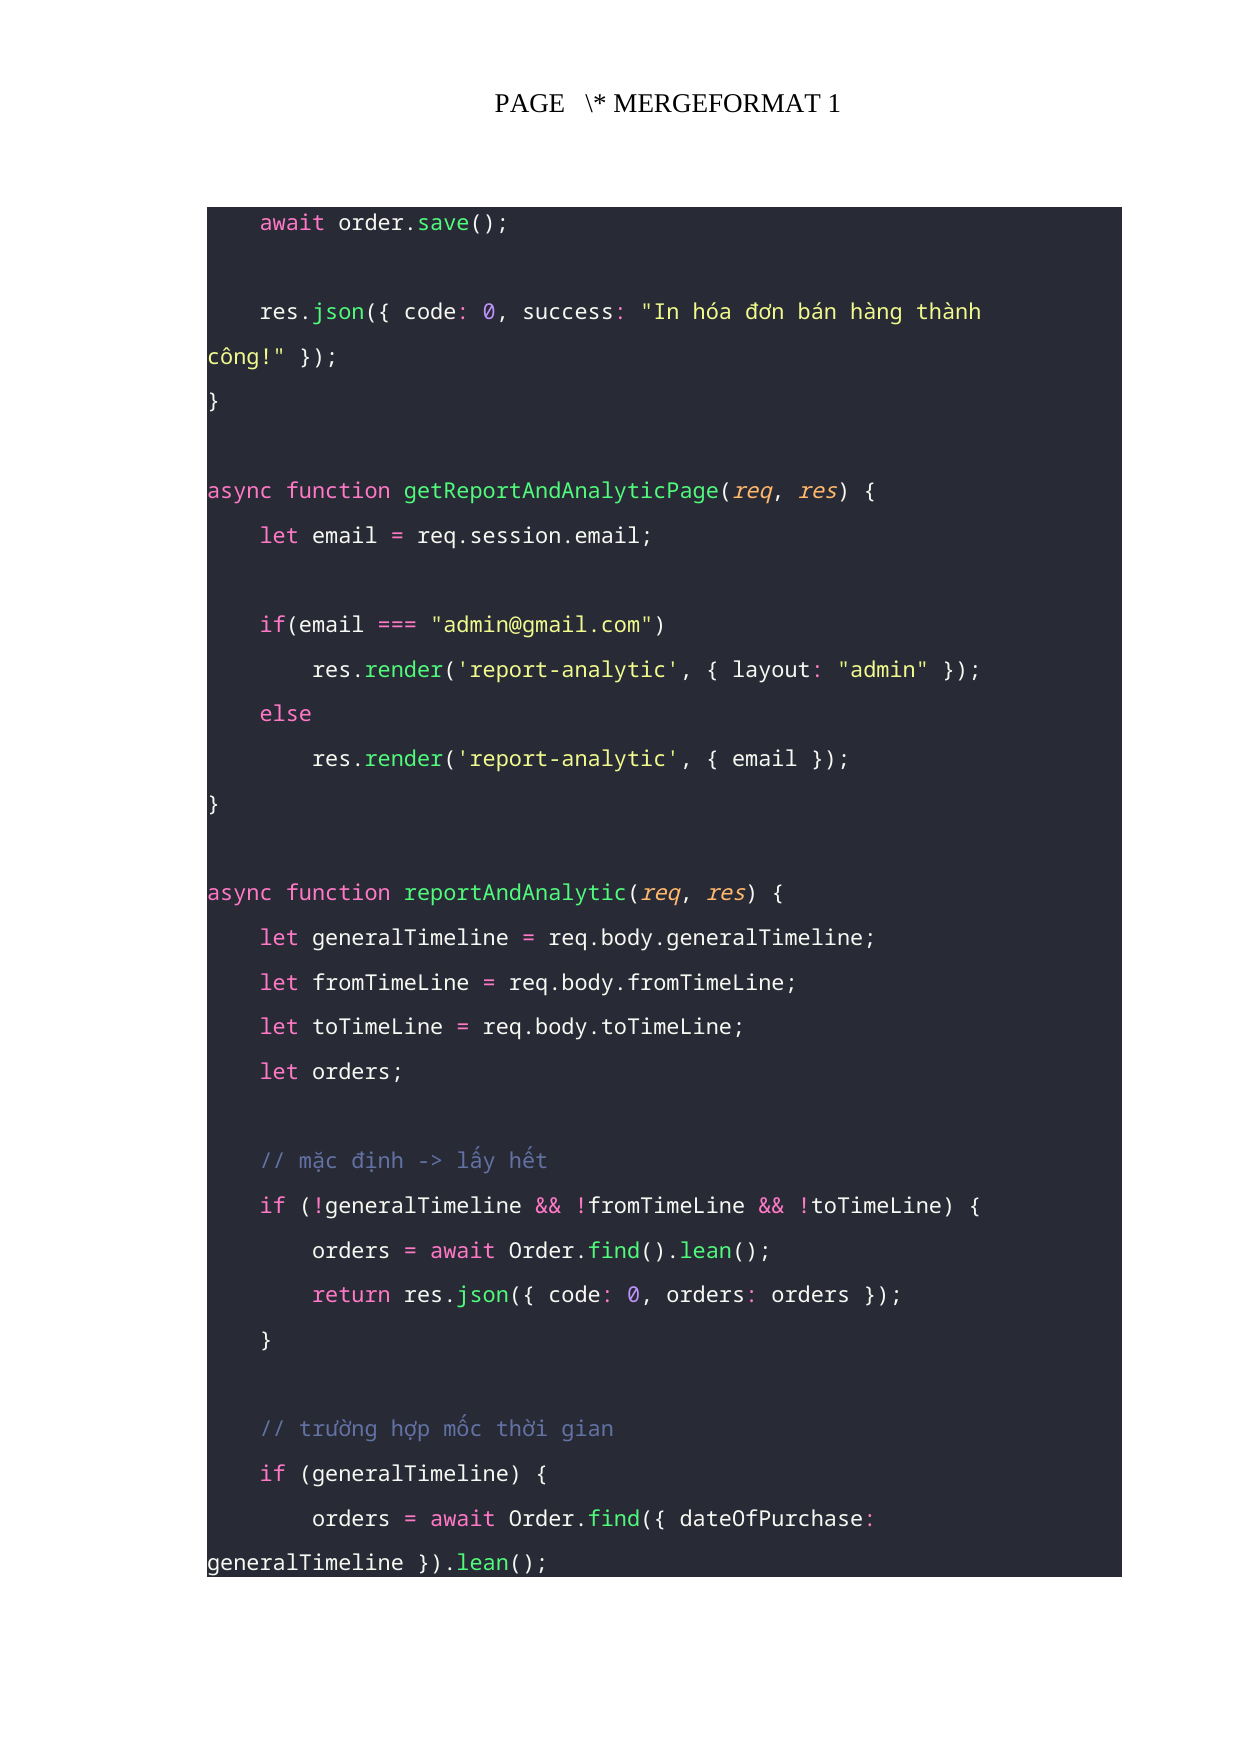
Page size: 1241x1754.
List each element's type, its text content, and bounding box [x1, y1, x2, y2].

text res.render('report-analytic', { layout: "admin" }); [207, 654, 1122, 683]
text let toTimeLine = req.body.toTimeLine; [207, 1011, 1122, 1041]
text res.render('report-analytic', { email }); [207, 743, 1122, 773]
text orders = await Order.find({ dateOfPurchase: generalTimeline }).lean(); [207, 1503, 1122, 1577]
text if(email === "admin@gmail.com") [207, 609, 1122, 639]
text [207, 1279, 1122, 1309]
text // trường hợp mốc thời gian [207, 1413, 1122, 1443]
text let email = req.session.email; [207, 519, 1122, 549]
text } [207, 788, 1122, 817]
text orders = await Order.find().lean(); [207, 1234, 1122, 1264]
text else [207, 698, 1122, 728]
text if (generalTimeline) { [207, 1458, 1122, 1488]
text if (!generalTimeline && !fromTimeLine && !toTimeLine) { [207, 1190, 1122, 1220]
text await order.save(); [207, 207, 1122, 237]
text } [207, 1324, 1122, 1354]
text // mặc định -> lấy hết [207, 1145, 1122, 1175]
text async function reportAndAnalytic(req, res) { [207, 877, 1122, 907]
text async function getReportAndAnalyticPage(req, res) { [207, 475, 1122, 505]
text let generalTimeline = req.body.generalTimeline; [207, 922, 1122, 952]
text } [207, 386, 1122, 415]
text let orders; [207, 1056, 1122, 1086]
text let fromTimeLine = req.body.fromTimeLine; [207, 966, 1122, 996]
text res.json({ code: 0, success: "In hóa đơn bán hàng thành công!" }); [207, 296, 1122, 371]
